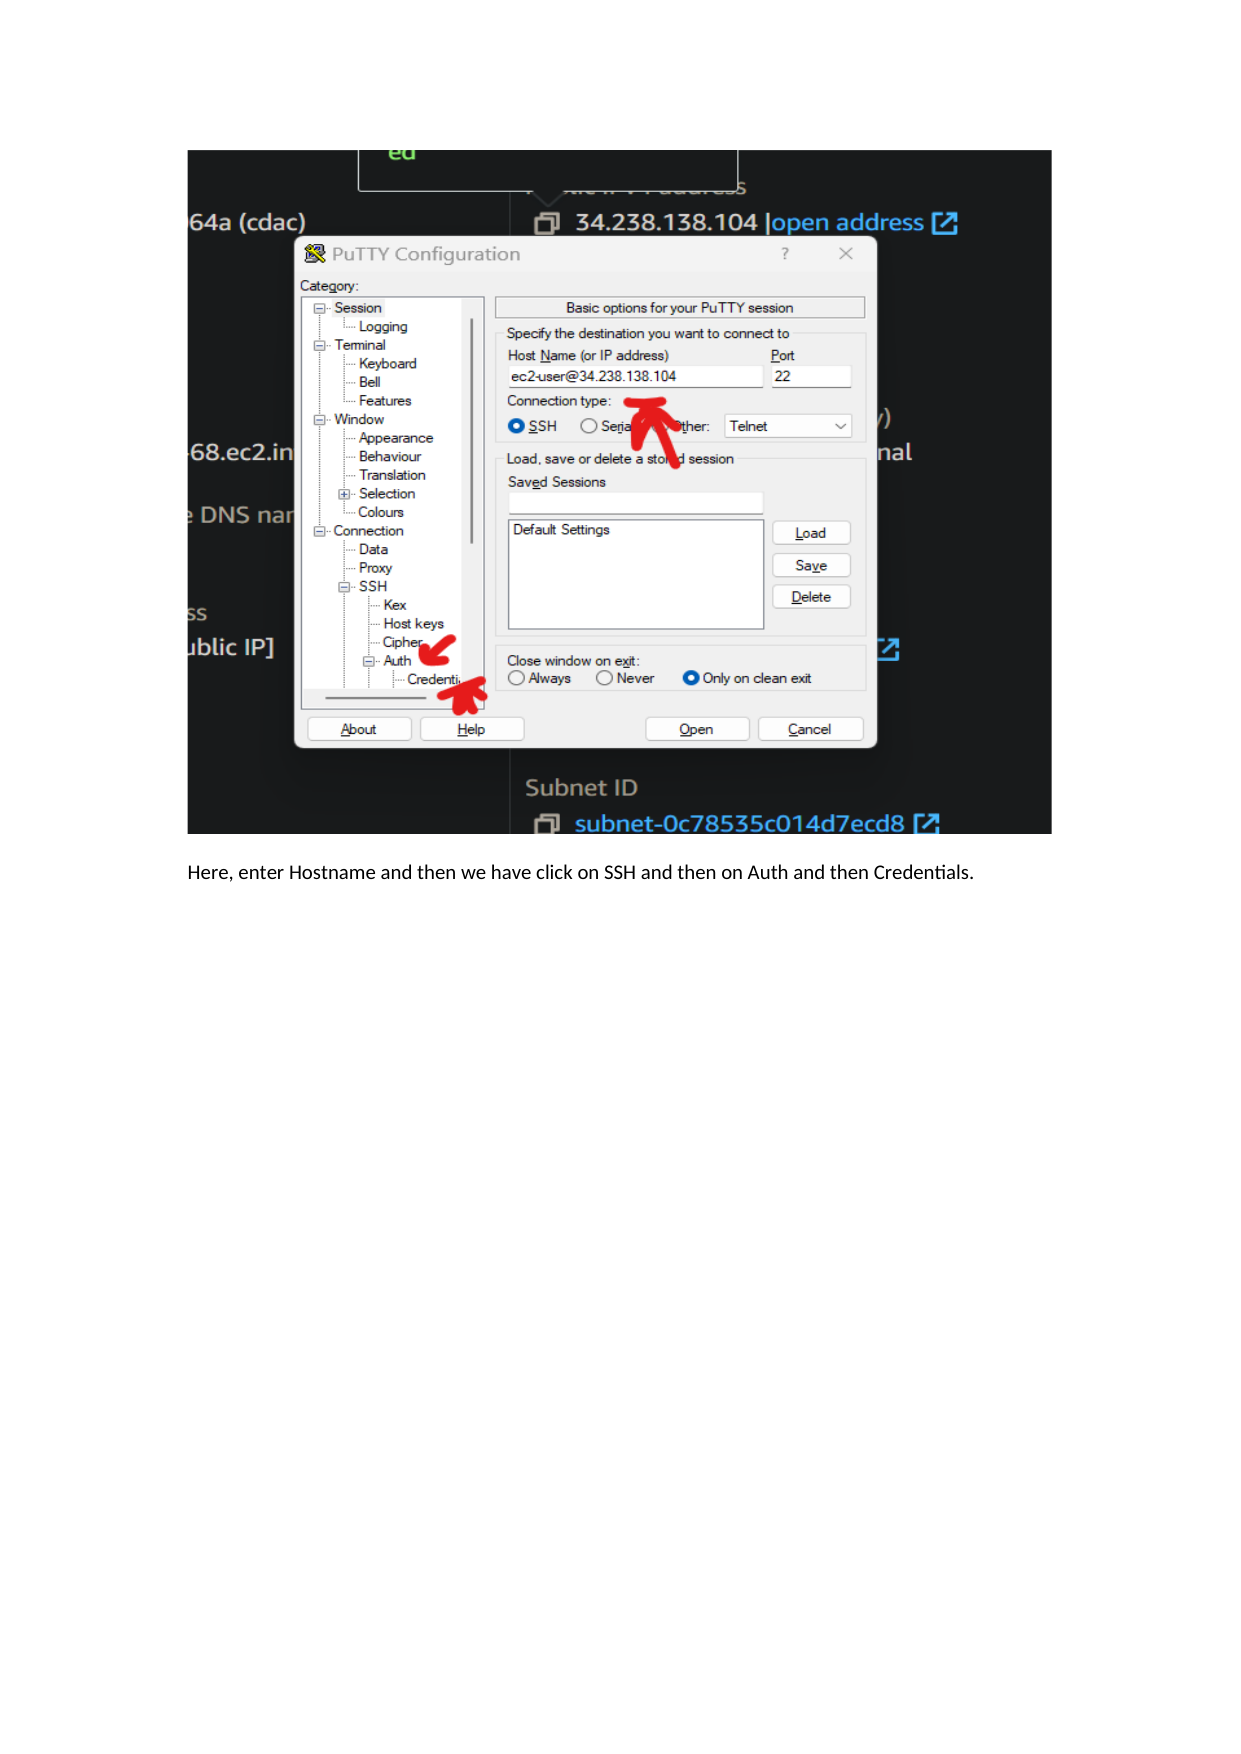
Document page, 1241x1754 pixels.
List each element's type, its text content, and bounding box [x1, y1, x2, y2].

list Here, enter Hostname and then we have click on SSH and then on Auth and then Credentials. [187, 859, 1053, 884]
picture [187, 150, 1052, 834]
